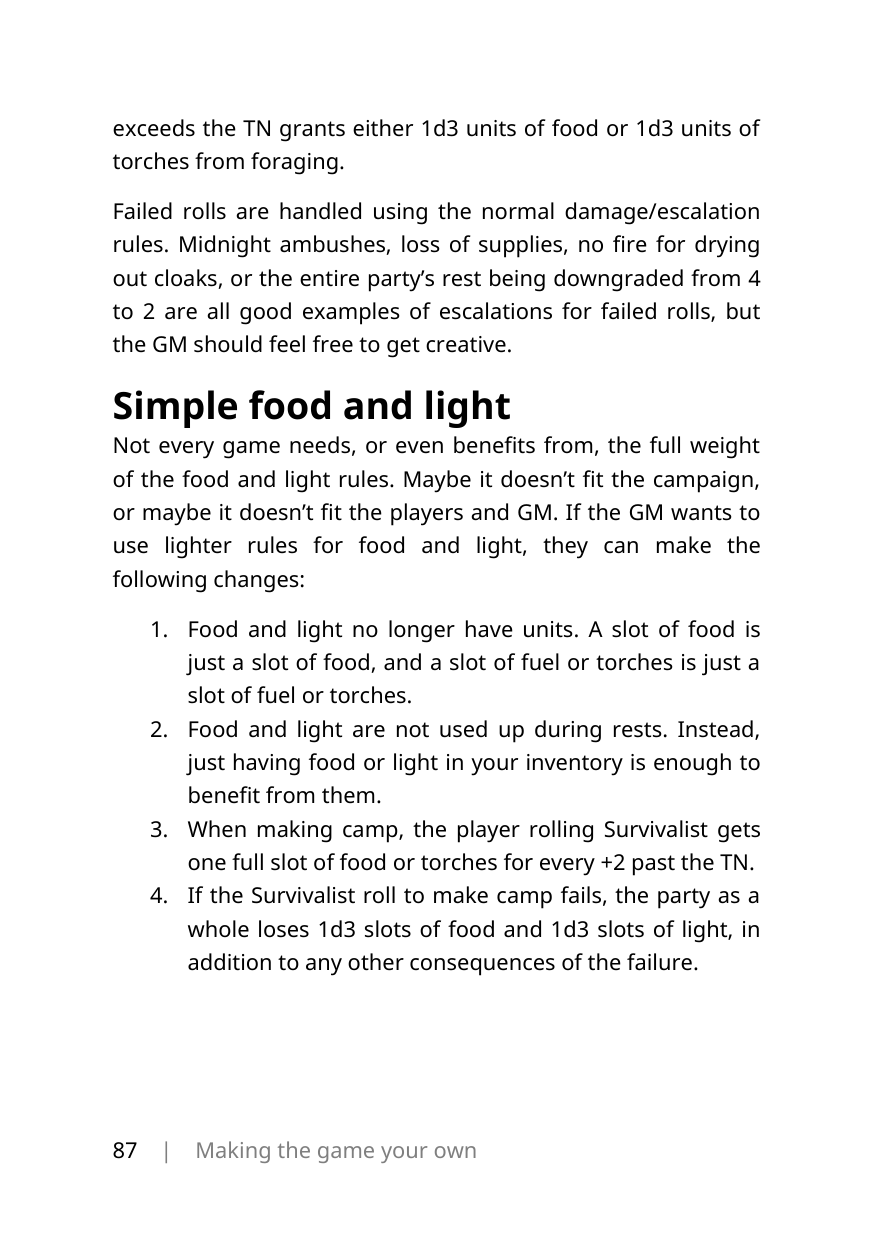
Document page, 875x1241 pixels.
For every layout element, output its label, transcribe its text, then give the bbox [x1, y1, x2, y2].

list Food and light are not used up during rests. Instead, just having food or light in your inventory is enough to benefit from them. [150, 713, 762, 810]
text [112, 112, 762, 176]
subtitle Simple food and light [112, 379, 762, 430]
list If the Survivalist roll to make camp fails, the party as a whole loses 1d3 slots of food and 1d3 slots of light, in addition to any other consequences of the failure. [150, 880, 762, 977]
text Failed rolls are handled using the normal damage/escalation rules. Midnight ambushes, loss of supplies, no fire for drying out cloaks, or the entire party’s rest being downgraded from 4 to 2 are all good examples of escalations for failed rolls, but the GM should feel free to get creative. [112, 196, 762, 359]
list Food and light no longer have units. A slot of food is just a slot of food, and a slot of fuel or torches is just a slot of fuel or torches. [150, 613, 762, 710]
list When making camp, the player rolling Survivalist gets one full slot of food or torches for every +2 past the TN. [150, 813, 762, 877]
text Not every game needs, or even benefits from, the full weight of the food and light rules. Maybe it doesn’t fit the campaign, or maybe it doesn’t fit the players and GM. If the GM wants to use lighter rules for food and light, they can make the following changes: [112, 430, 762, 593]
